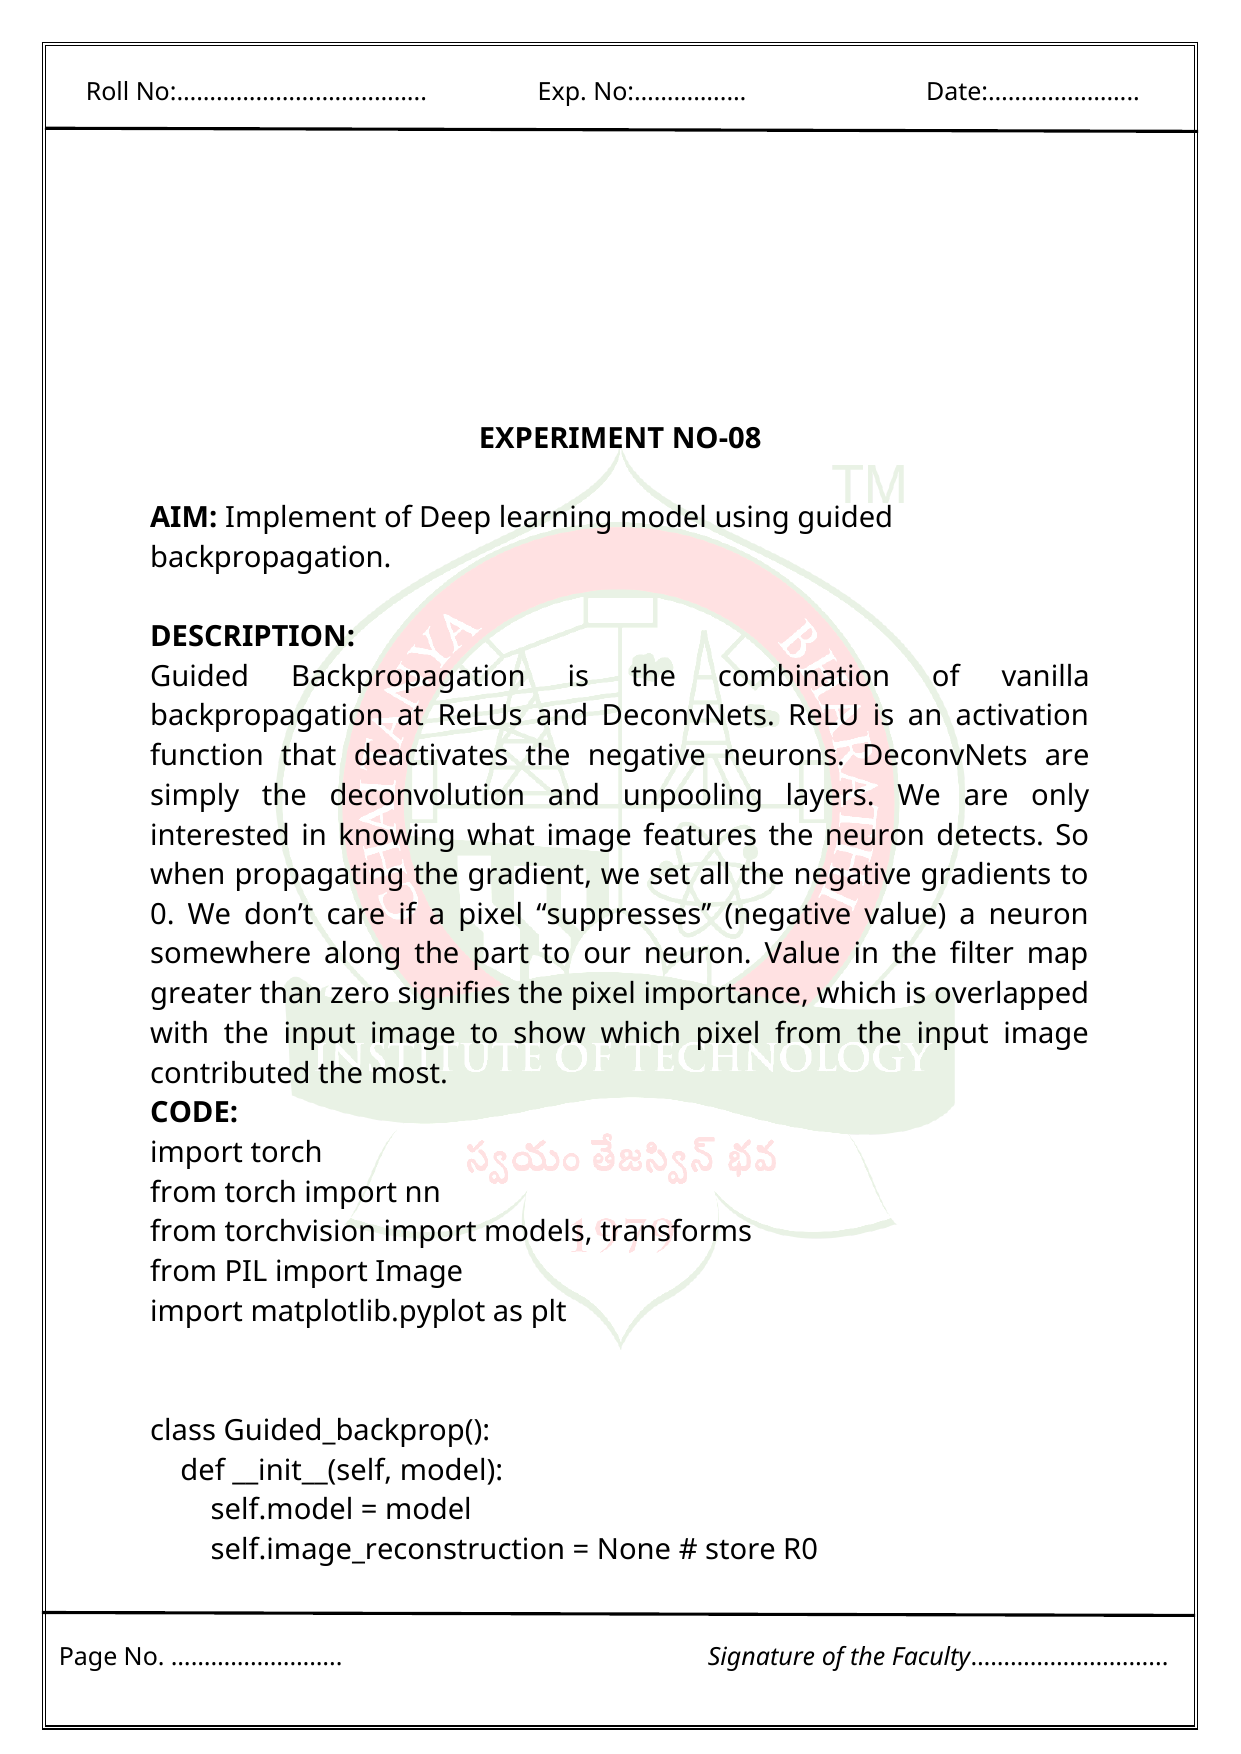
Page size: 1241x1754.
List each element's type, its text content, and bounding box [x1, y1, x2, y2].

text AIM: Implement of Deep learning model using guided backpropagation. [150, 496, 1090, 576]
text from torch import nn [150, 1171, 1090, 1211]
text DESCRIPTION: [150, 615, 1090, 655]
text CODE: [150, 1092, 1090, 1131]
text import matplotlib.pyplot as plt [150, 1290, 1090, 1330]
text import torch [150, 1131, 1090, 1171]
text from torchvision import models, transforms [150, 1211, 1090, 1250]
text def __init__(self, model): [150, 1449, 1090, 1488]
text self.model = model [150, 1488, 1090, 1528]
text class Guided_backprop(): [150, 1409, 1090, 1449]
text EXPERIMENT NO-08 [150, 417, 1090, 457]
text from PIL import Image [150, 1250, 1090, 1290]
text self.image_reconstruction = None # store R0 [150, 1528, 1090, 1568]
text Guided Backpropagation is the combination of vanilla backpropagation at ReLUs and DeconvNets. ReLU is an activation function that deactivates the negative neurons. DeconvNets are simply the deconvolution and unpooling layers. We are only interested in knowing what image features the neuron detects. So when propagating the gradient, we set all the negative gradients to 0. We don’t care if a pixel “suppresses’’ (negative value) a neuron somewhere along the part to our neuron. Value in the filter map greater than zero signifies the pixel importance, which is overlapped with the input image to show which pixel from the input image contributed the most. [150, 655, 1090, 1092]
